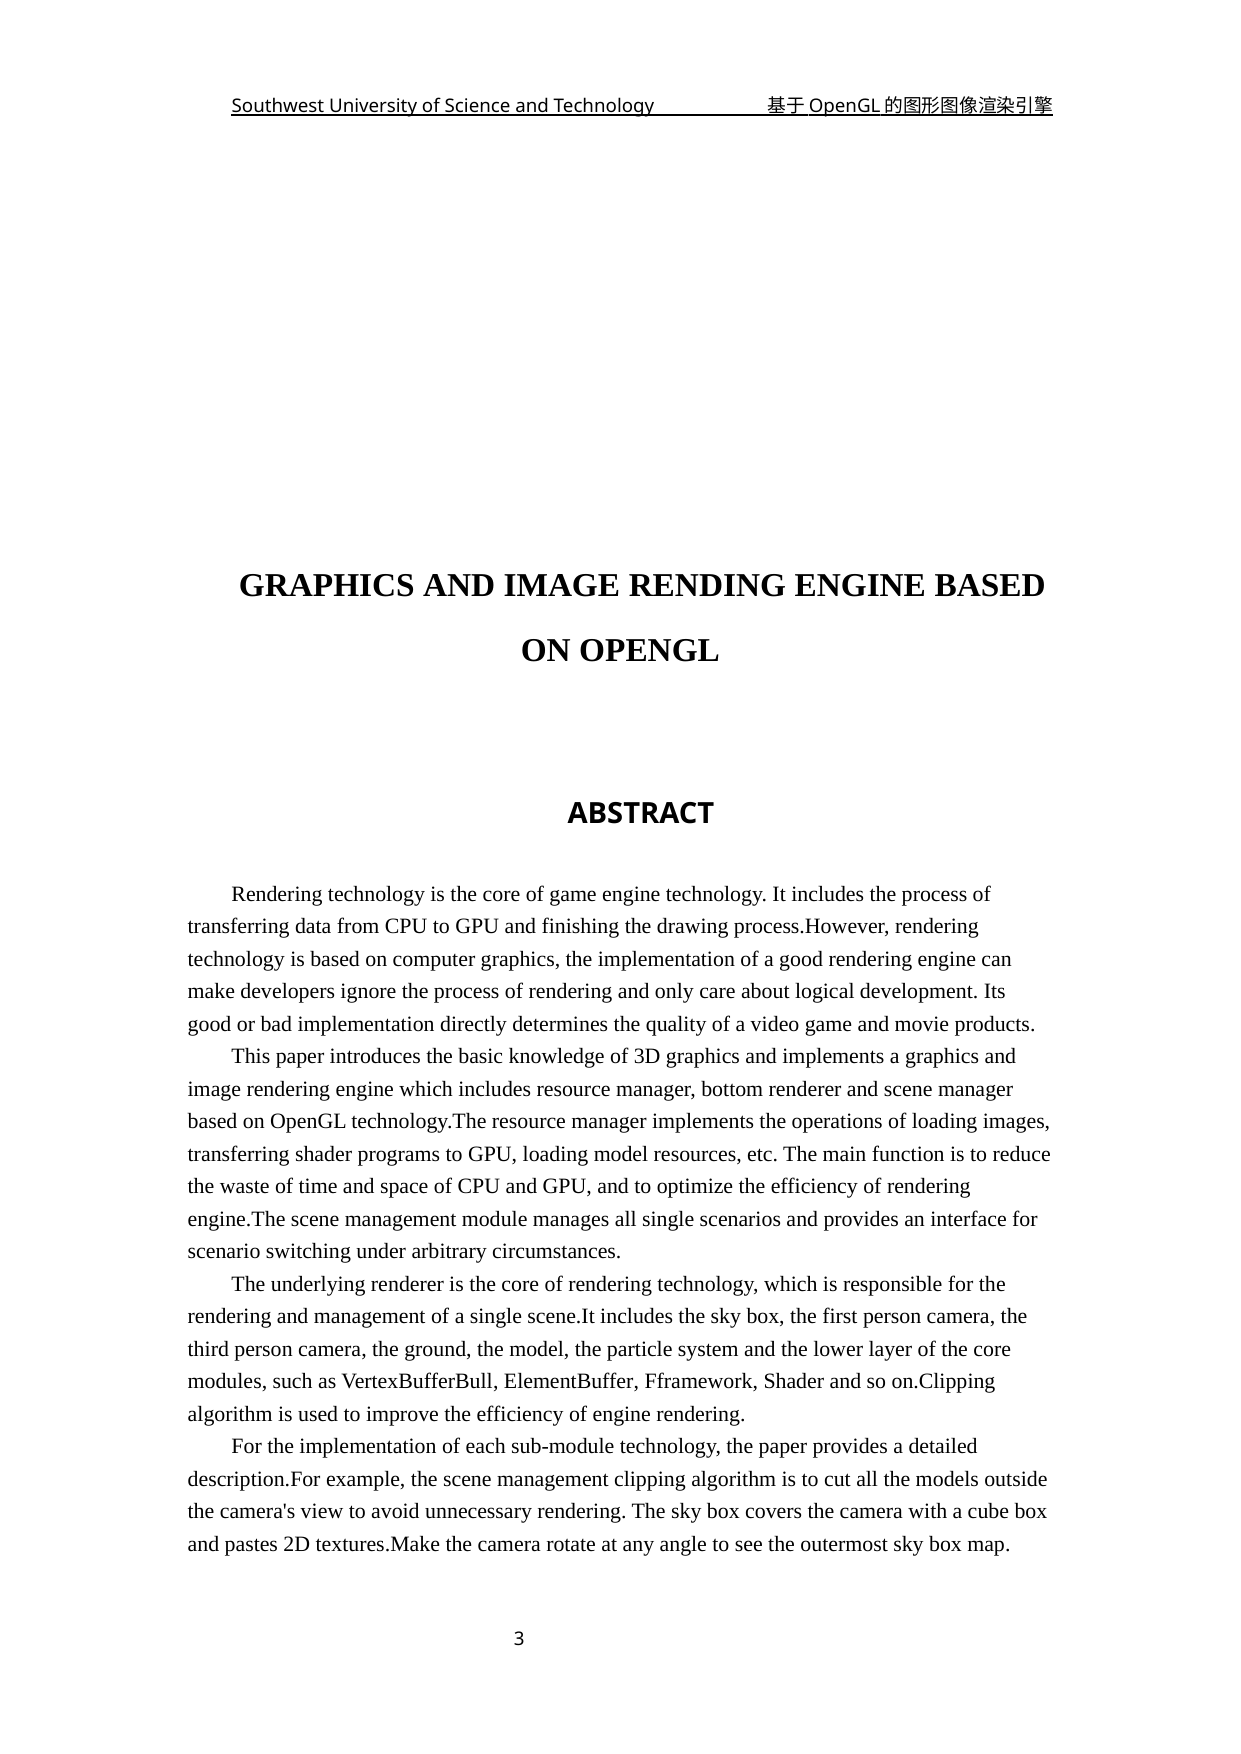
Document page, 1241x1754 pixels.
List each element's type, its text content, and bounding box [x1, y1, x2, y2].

text GRAPHICS AND IMAGE RENDING ENGINE BASED ON OPENGL [187, 552, 1053, 682]
text This paper introduces the basic knowledge of 3D graphics and implements a graphics and image rendering engine which includes resource manager, bottom renderer and scene manager based on OpenGL technology.The resource manager implements the operations of loading images, transferring shader programs to GPU, loading model resources, etc. The main function is to reduce the waste of time and space of CPU and GPU, and to optimize the efficiency of rendering engine.The scene management module manages all single scenarios and provides an interface for scenario switching under arbitrary circumstances. [187, 1039, 1053, 1267]
text The underlying renderer is the core of rendering technology, which is responsible for the rendering and management of a single scene.It includes the sky box, the first person camera, the third person camera, the ground, the model, the particle system and the lower layer of the core modules, such as VertexBufferBull, ElementBuffer, Fframework, Shader and so on.Clipping algorithm is used to improve the efficiency of engine rendering. [187, 1267, 1053, 1429]
text For the implementation of each sub-module technology, the paper provides a detailed description.For example, the scene management clipping algorithm is to cut all the models outside the camera's view to avoid unnecessary rendering. The sky box covers the camera with a cube box and pastes 2D textures.Make the camera rotate at any angle to see the outermost sky box map. [187, 1429, 1053, 1559]
text ABSTRACT [187, 779, 1050, 844]
text Rendering technology is the core of game engine technology. It includes the process of transferring data from CPU to GPU and finishing the drawing process.However, rendering technology is based on computer graphics, the implementation of a good rendering engine can make developers ignore the process of rendering and only care about logical development. Its good or bad implementation directly determines the quality of a video game and movie products. [187, 877, 1053, 1039]
